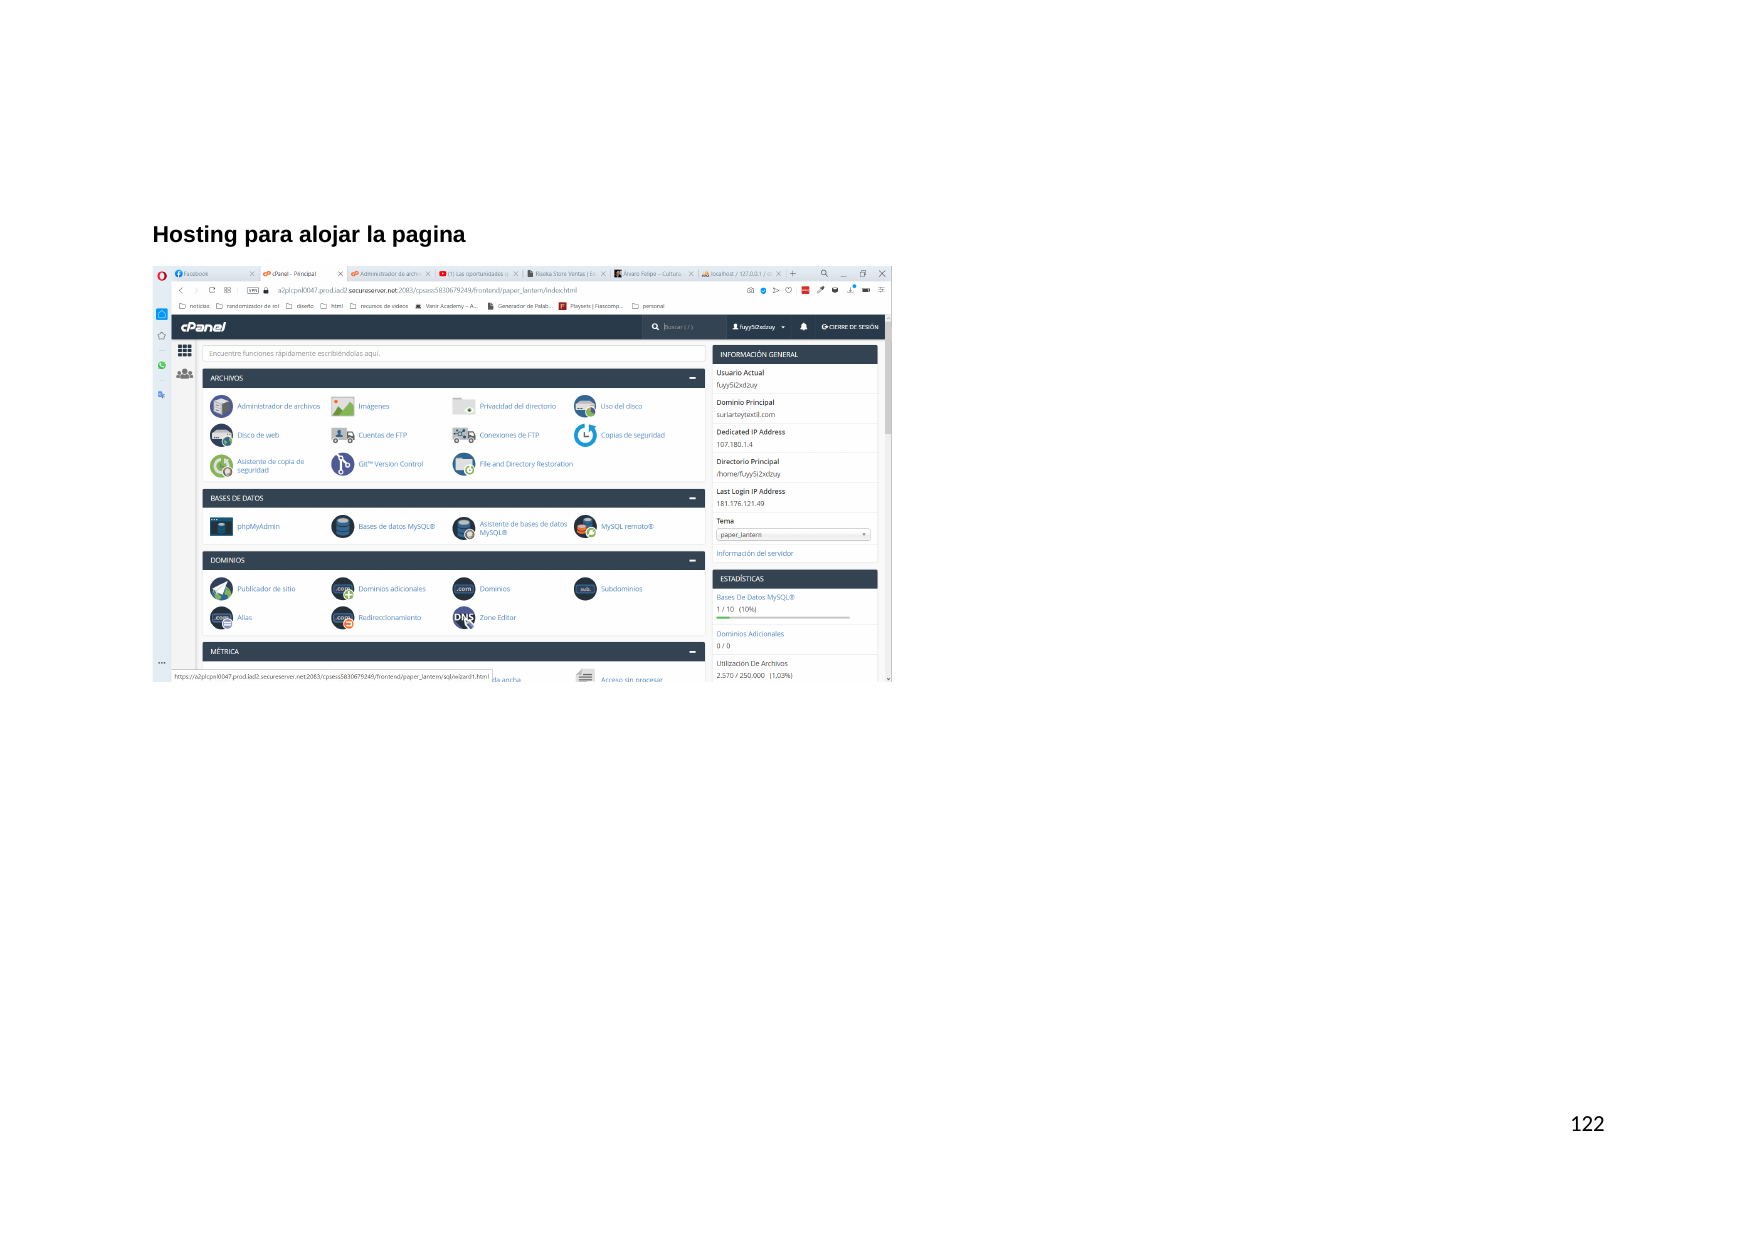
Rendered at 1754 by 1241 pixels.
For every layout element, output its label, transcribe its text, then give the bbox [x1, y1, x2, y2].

text Hosting para alojar la pagina [152, 221, 1672, 247]
picture [152, 266, 892, 682]
